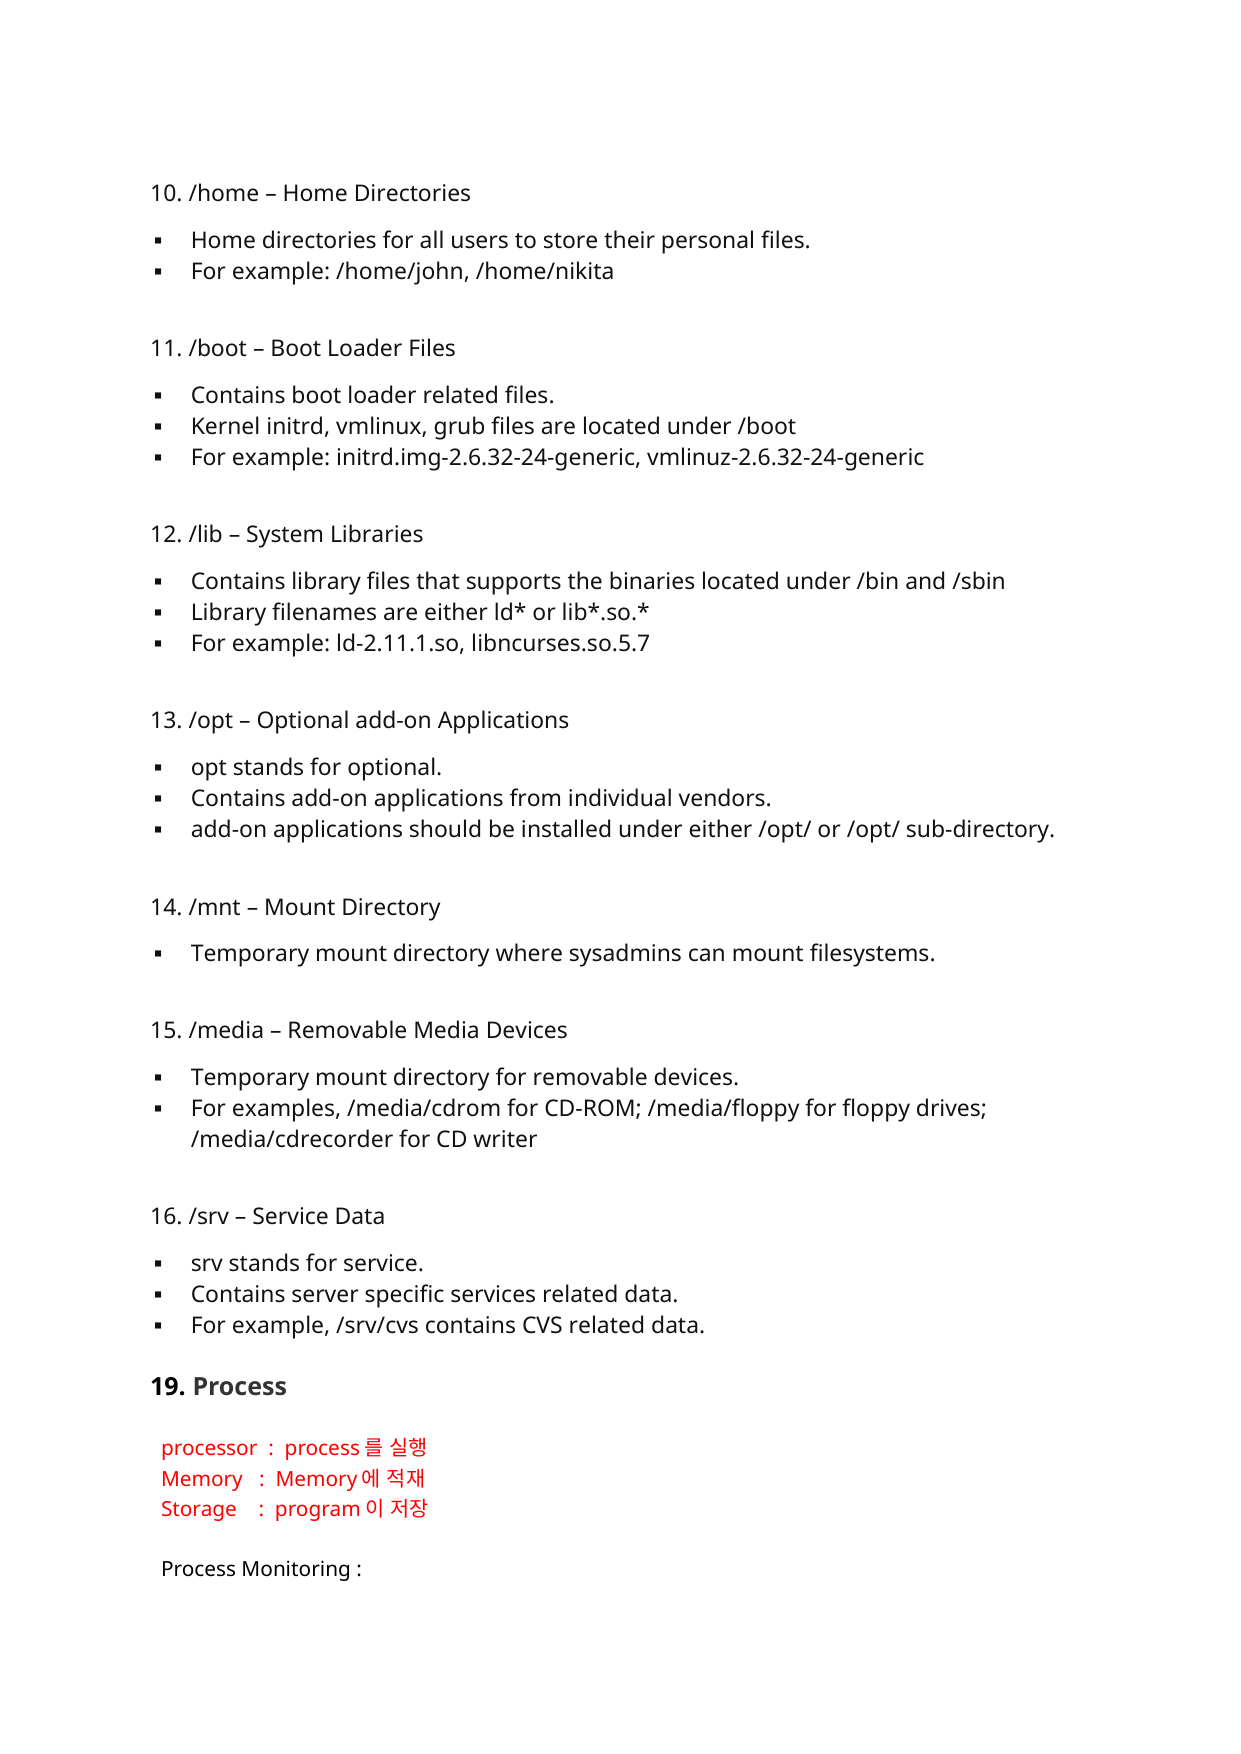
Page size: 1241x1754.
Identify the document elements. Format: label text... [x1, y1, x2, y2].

text 11. /boot – Boot Loader Files [150, 332, 1090, 363]
text 15. /media – Removable Media Devices [150, 1014, 1090, 1045]
text Storage : program이 저장 [150, 1492, 1090, 1522]
text 16. /srv – Service Data [150, 1200, 1090, 1232]
list opt stands for optional. [153, 751, 1090, 782]
list Contains boot loader related files. [153, 379, 1090, 410]
list Home directories for all users to store their personal files. [153, 224, 1090, 255]
list add-on applications should be installed under either /opt/ or /opt/ sub-directory. [153, 813, 1090, 845]
list Contains server specific services related data. [153, 1278, 1090, 1309]
text 10. /home – Home Directories [150, 177, 1090, 208]
list For examples, /media/cdrom for CD-ROM; /media/floppy for floppy drives; /media/cdrecorder for CD writer [153, 1092, 1090, 1154]
text 19. Process [150, 1369, 1090, 1403]
text 13. /opt – Optional add-on Applications [150, 704, 1090, 736]
text Process Monitoring : [150, 1554, 1090, 1582]
list srv stands for service. [153, 1247, 1090, 1278]
list For example: ld-2.11.1.so, libncurses.so.5.7 [153, 627, 1090, 658]
list Temporary mount directory where sysadmins can mount filesystems. [153, 937, 1090, 968]
text 14. /mnt – Mount Directory [150, 891, 1090, 922]
list For example: initrd.img-2.6.32-24-generic, vmlinuz-2.6.32-24-generic [153, 441, 1090, 472]
list For example, /srv/cvs contains CVS related data. [153, 1309, 1090, 1341]
text processor : process를 실행 [150, 1432, 1090, 1462]
list Temporary mount directory for removable devices. [153, 1061, 1090, 1092]
list For example: /home/john, /home/nikita [153, 255, 1090, 286]
list Contains library files that supports the binaries located under /bin and /sbin [153, 565, 1090, 596]
list Contains add-on applications from individual vendors. [153, 782, 1090, 813]
list Library filenames are either ld* or lib*.so.* [153, 596, 1090, 627]
list Kernel initrd, vmlinux, grub files are located under /boot [153, 410, 1090, 441]
text 12. /lib – System Libraries [150, 518, 1090, 549]
text Memory : Memory에 적재 [150, 1462, 1090, 1492]
